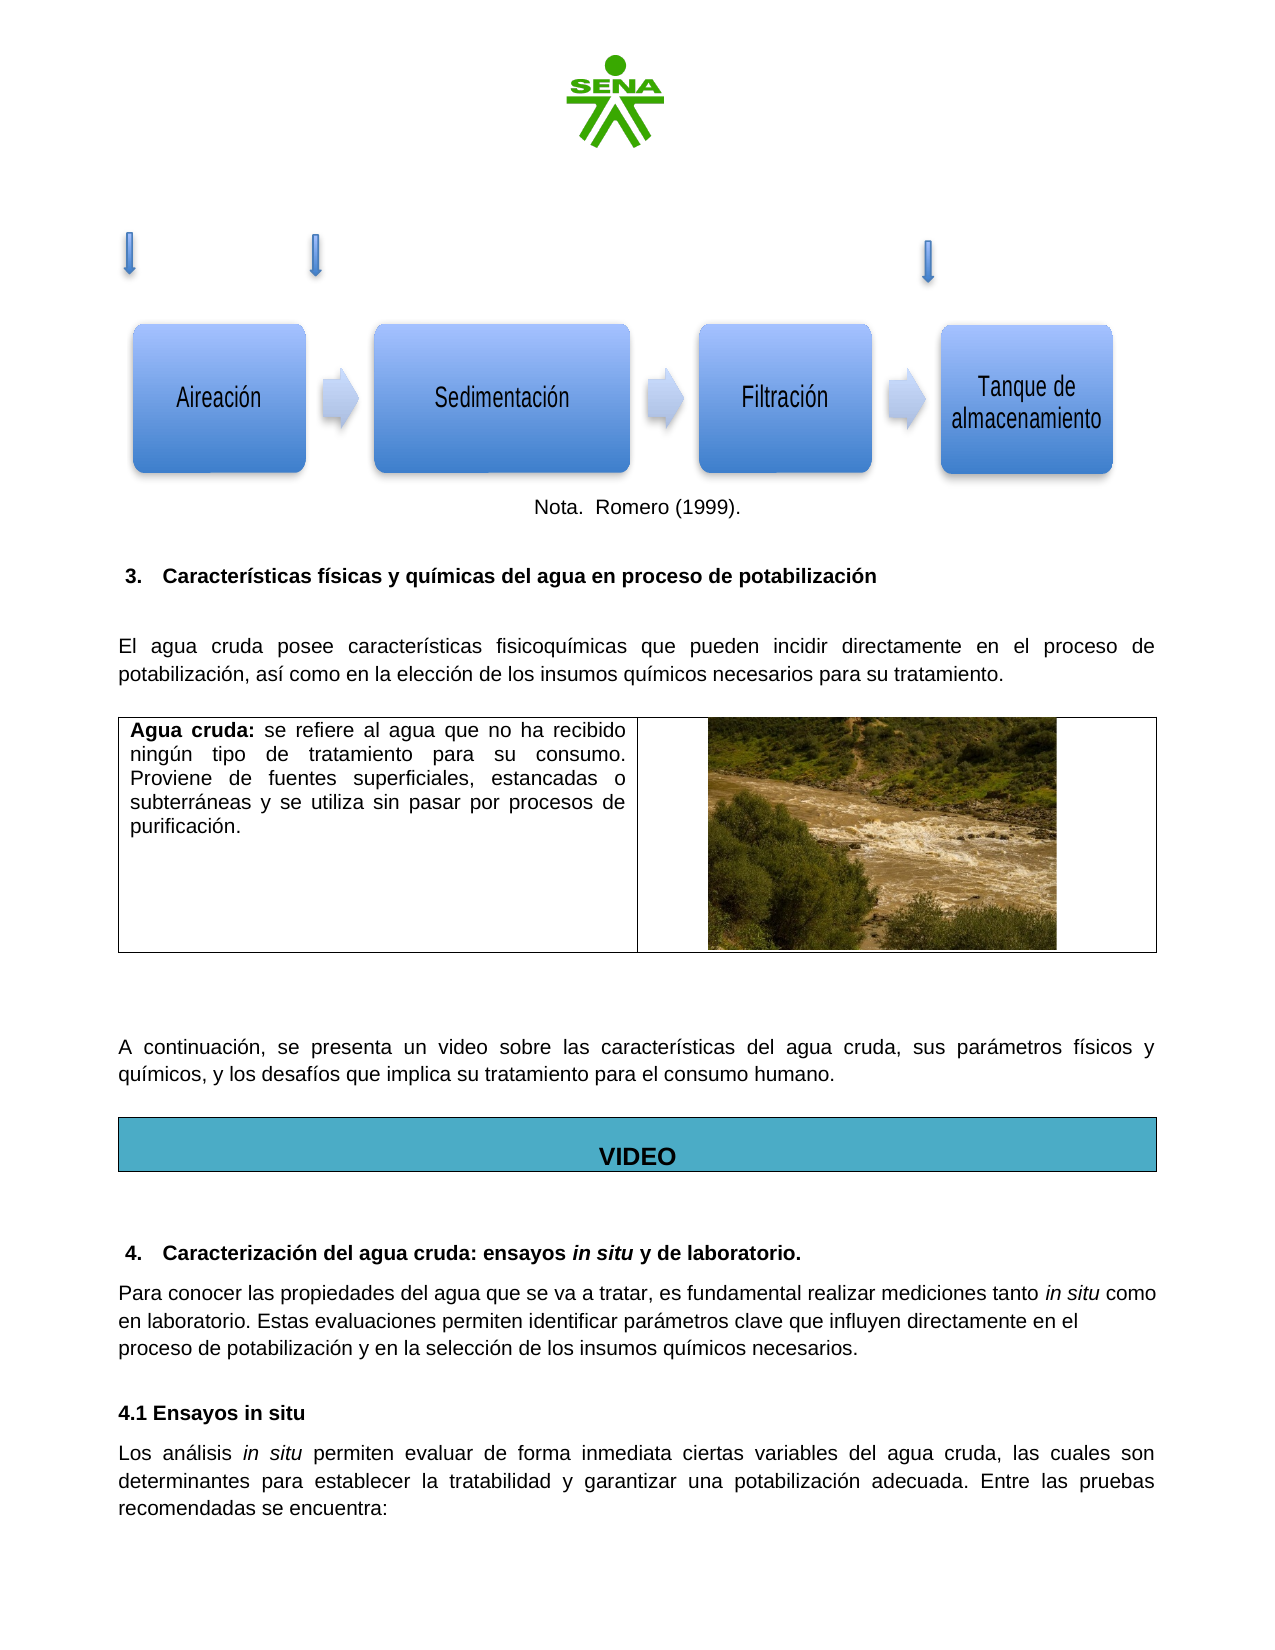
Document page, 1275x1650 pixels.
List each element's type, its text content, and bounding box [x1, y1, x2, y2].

text Nota. Romero (1999). [118, 495, 1157, 519]
table_header Agua cruda: se refiere al agua que no ha recibido ningún tipo de tratamiento para su consumo. Proviene de fuentes superficiales, estancadas o subterráneas y se utiliza sin pasar por procesos de purificación. [119, 718, 637, 952]
table_header [638, 718, 1156, 952]
table_header VIDEO [119, 1118, 1156, 1171]
text Para conocer las propiedades del agua que se va a tratar, es fundamental realizar mediciones tanto in situ como en laboratorio. Estas evaluaciones permiten identificar parámetros clave que influyen directamente en el proceso de potabilización y en la selección de los insumos químicos necesarios. [118, 1281, 1157, 1360]
subtitle 4.1 Ensayos in situ [118, 1401, 1157, 1425]
subtitle Características físicas y químicas del agua en proceso de potabilización [125, 564, 1157, 588]
text El agua cruda posee características fisicoquímicas que pueden incidir directamente en el proceso de potabilización, así como en la elección de los insumos químicos necesarios para su tratamiento. [118, 634, 1157, 686]
picture [566, 55, 664, 148]
text Los análisis in situ permiten evaluar de forma inmediata ciertas variables del agua cruda, las cuales son determinantes para establecer la tratabilidad y garantizar una potabilización adecuada. Entre las pruebas recomendadas se encuentra: [118, 1441, 1157, 1520]
picture [706, 717, 1057, 949]
subtitle Caracterización del agua cruda: ensayos in situ y de laboratorio. [125, 1241, 1157, 1265]
text A continuación, se presenta un video sobre las características del agua cruda, sus parámetros físicos y químicos, y los desafíos que implica su tratamiento para el consumo humano. [118, 1035, 1157, 1086]
